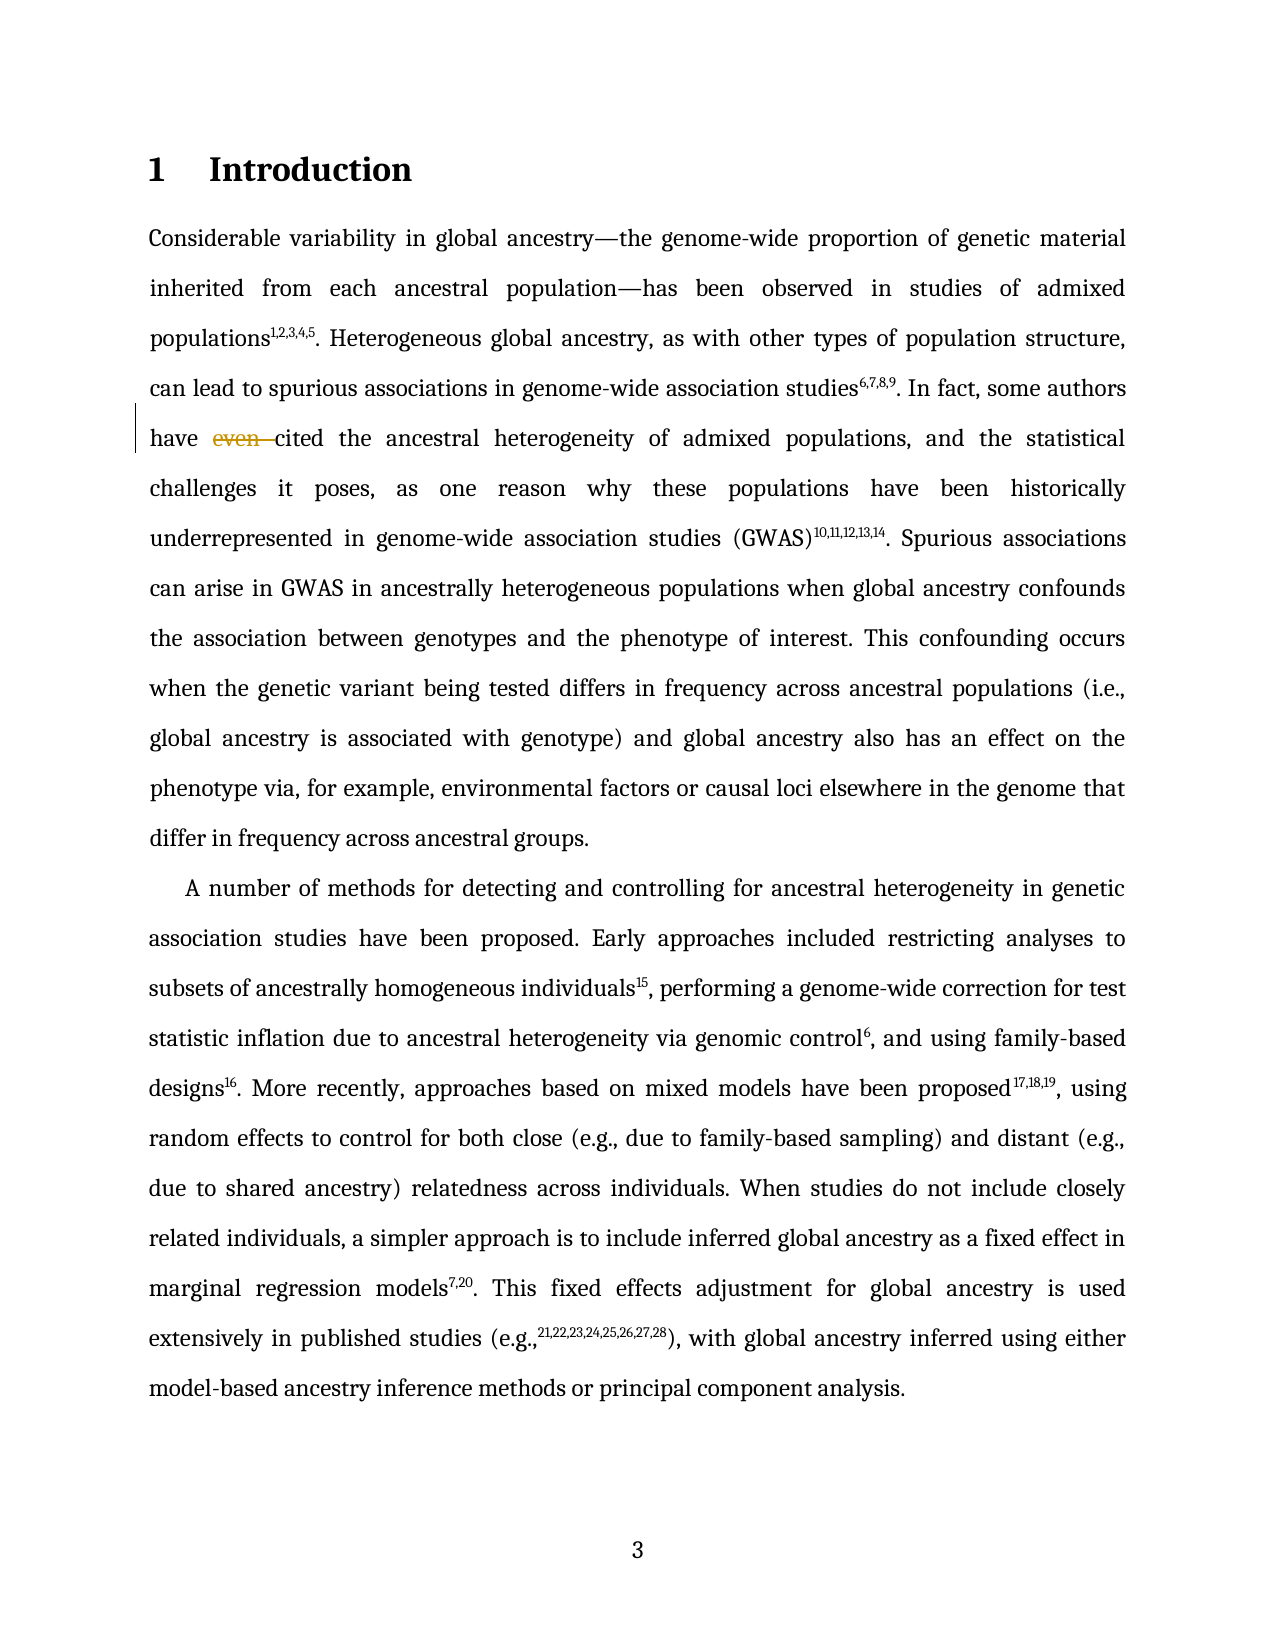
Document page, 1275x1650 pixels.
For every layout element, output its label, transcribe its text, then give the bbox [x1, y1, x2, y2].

text Considerable variability in global ancestry—the genome-wide proportion of genetic material inherited from each ancestral population—has been observed in studies of admixed populations1,2,3,4,5. Heterogeneous global ancestry, as with other types of population structure, can lead to spurious associations in genome-wide association studies6,7,8,9. In fact, some authors have cited the ancestral heterogeneity of admixed populations, and the statistical challenges it poses, as one reason why these populations have been historically underrepresented in genome-wide association studies (GWAS)10,11,12,13,14. Spurious associations can arise in GWAS in ancestrally heterogeneous populations when global ancestry confounds the association between genotypes and the phenotype of interest. This confounding occurs when the genetic variant being tested differs in frequency across ancestral populations (i.e., global ancestry is associated with genotype) and global ancestry also has an effect on the phenotype via, for example, environmental factors or causal loci elsewhere in the genome that differ in frequency across ancestral groups. [148, 224, 1127, 853]
text A number of methods for detecting and controlling for ancestral heterogeneity in genetic association studies have been proposed. Early approaches included restricting analyses to subsets of ancestrally homogeneous individuals15, performing a genome-wide correction for test statistic inflation due to ancestral heterogeneity via genomic control6, and using family-based designs16. More recently, approaches based on mixed models have been proposed17,18,19, using random effects to control for both close (e.g., due to family-based sampling) and distant (e.g., due to shared ancestry) relatedness across individuals. When studies do not include closely related individuals, a simpler approach is to include inferred global ancestry as a fixed effect in marginal regression models7,20. This fixed effects adjustment for global ancestry is used extensively in published studies (e.g.,21,22,23,24,25,26,27,28), with global ancestry inferred using either model-based ancestry inference methods or principal component analysis. [148, 874, 1127, 1403]
subtitle Introduction [148, 150, 1179, 191]
